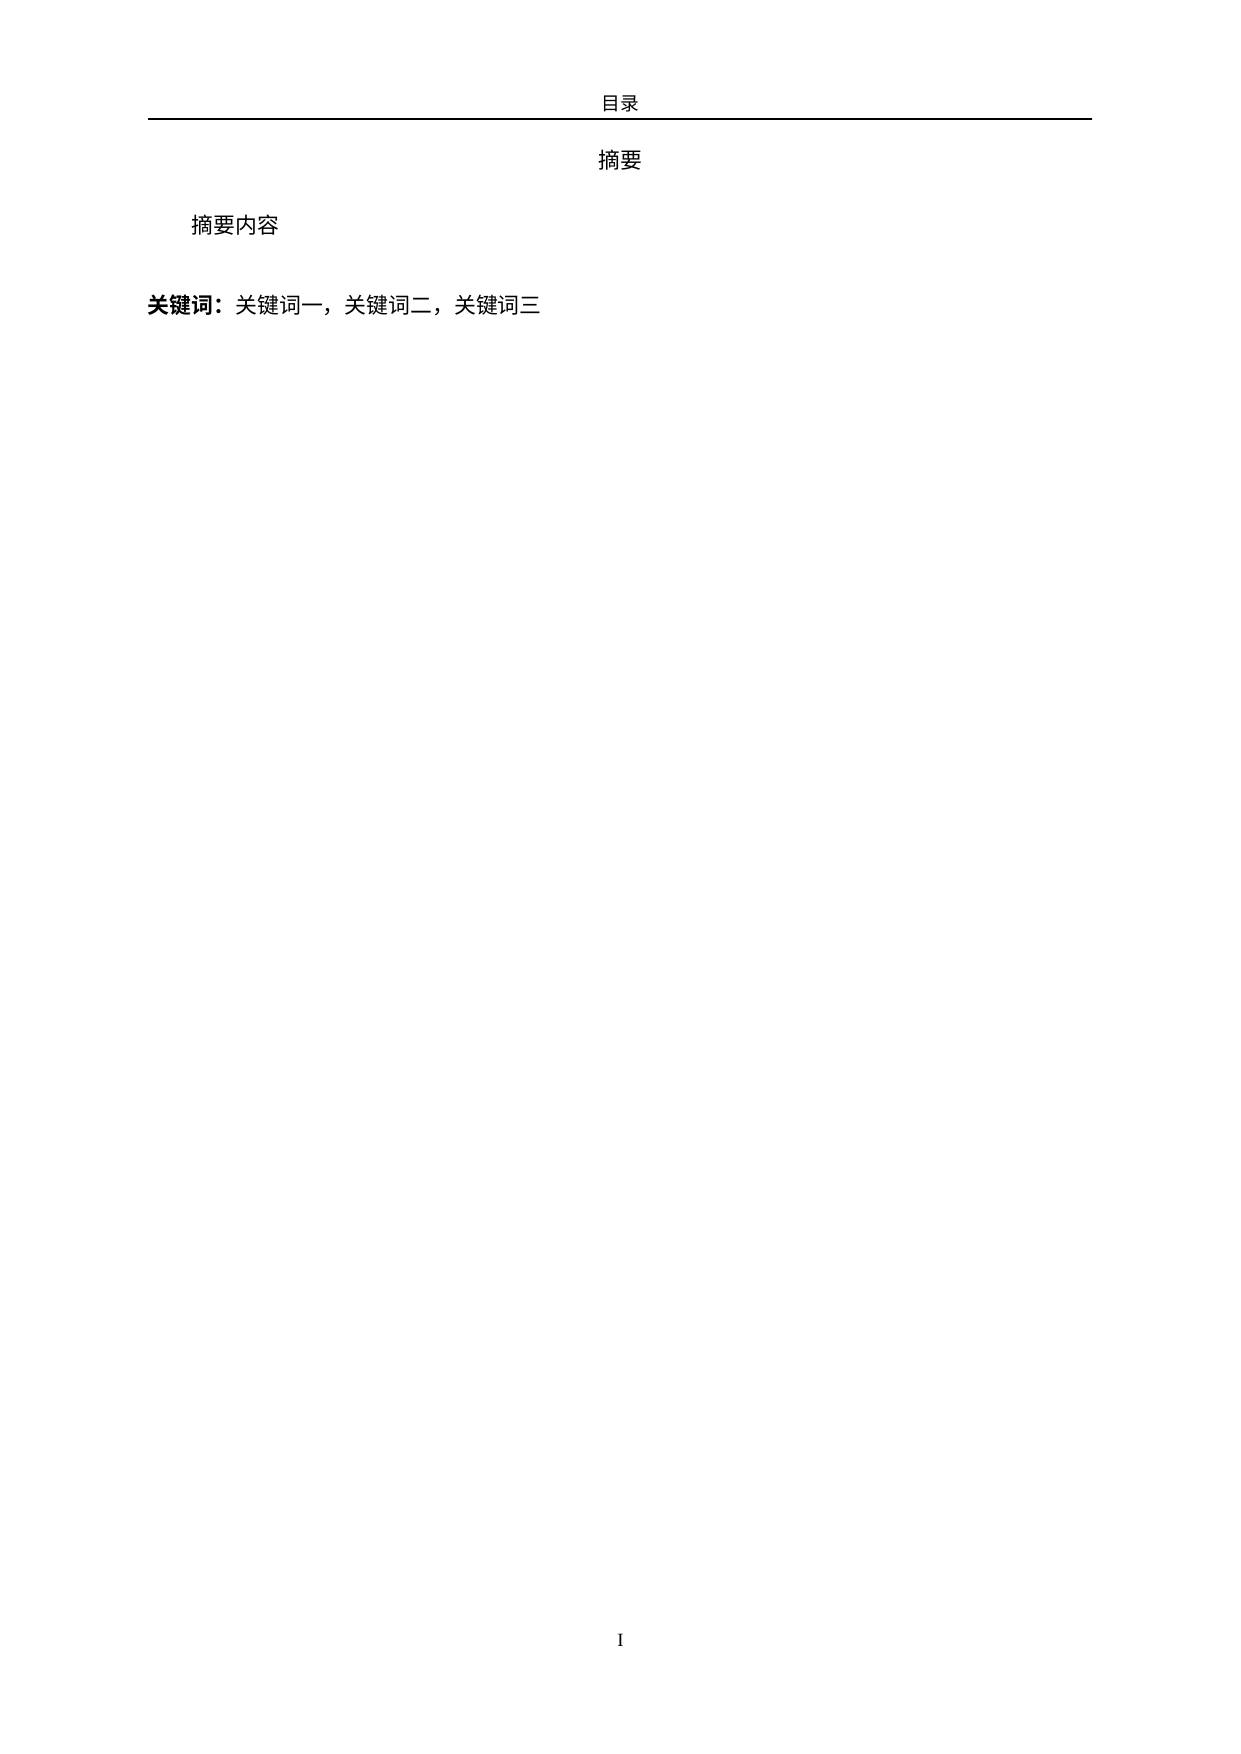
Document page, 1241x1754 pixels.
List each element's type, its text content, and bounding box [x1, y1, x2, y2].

text 摘要 [148, 143, 1092, 176]
text 摘要内容 [148, 208, 1092, 241]
text 关键词：关键词一，关键词二，关键词三 [148, 287, 1092, 320]
